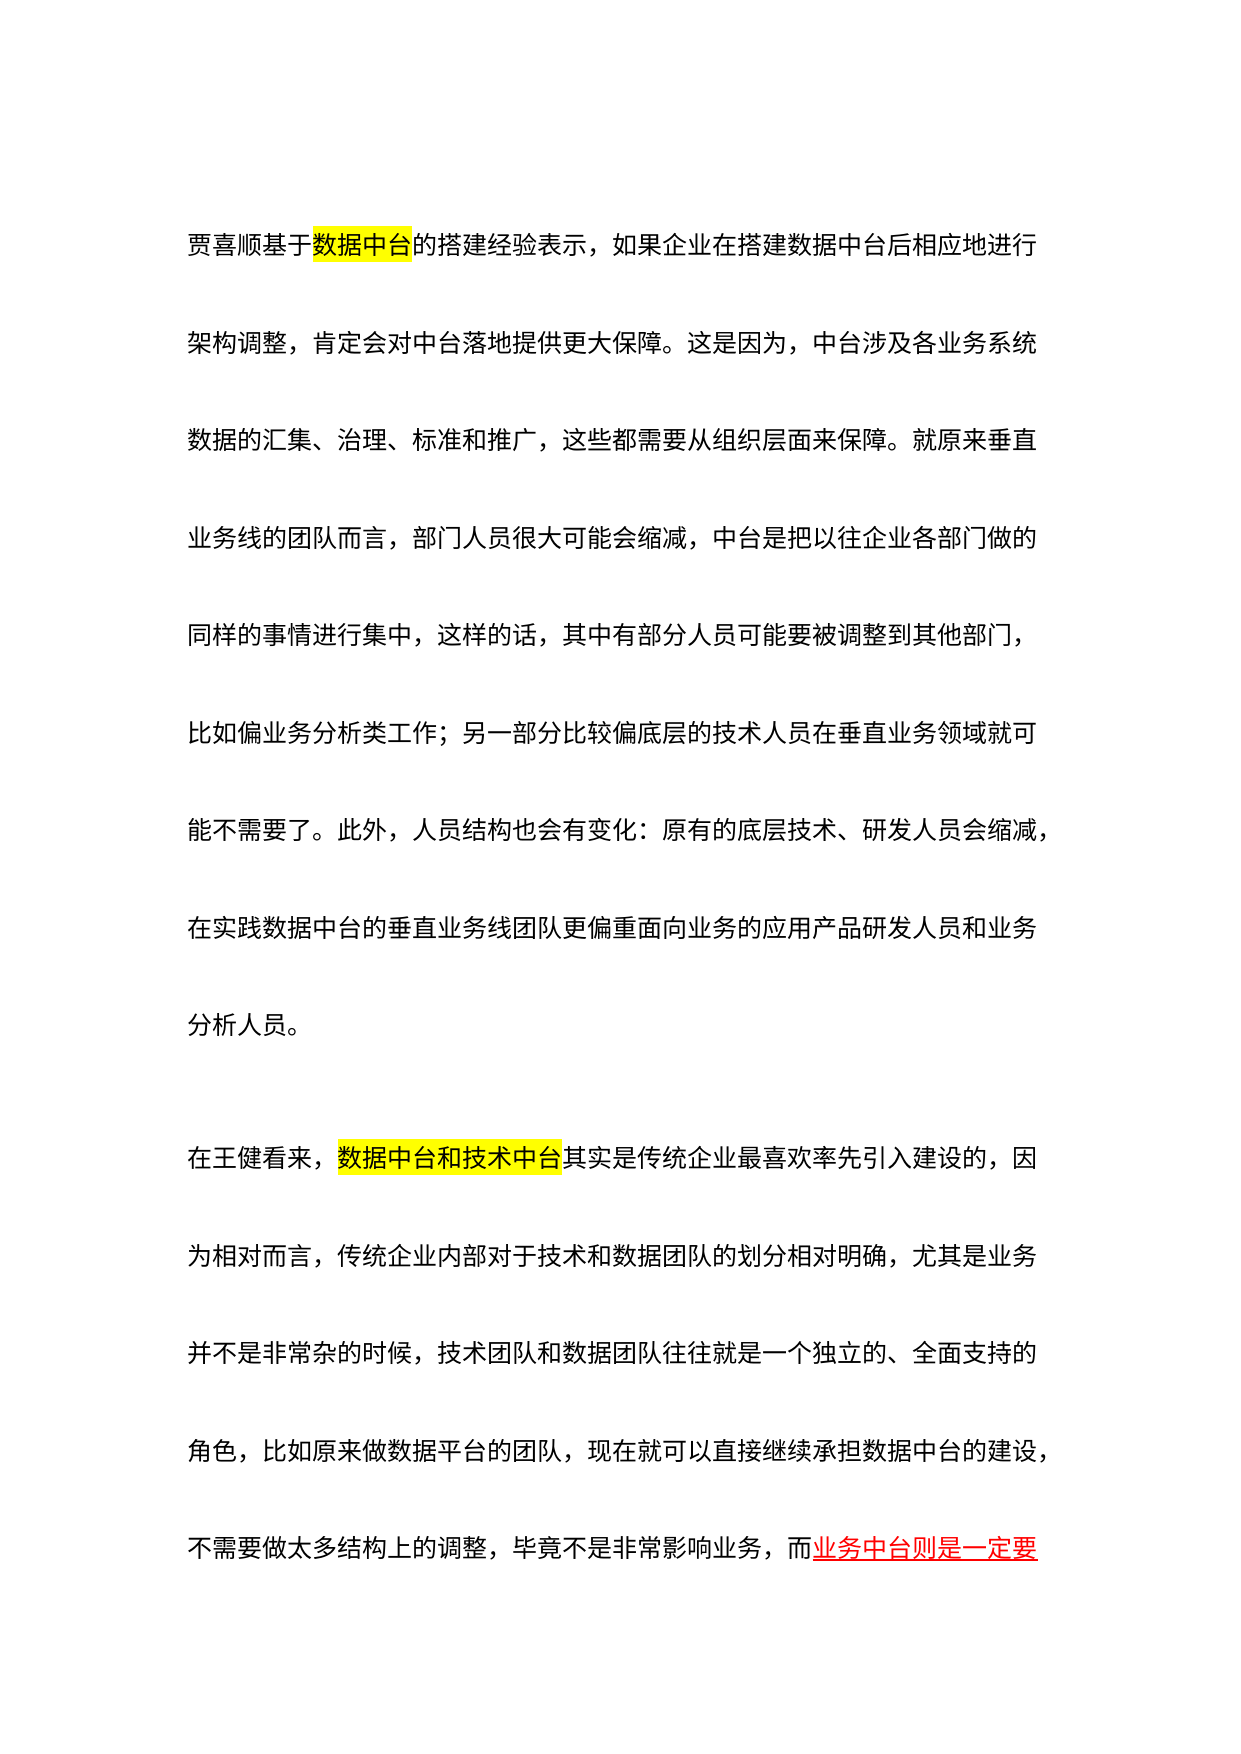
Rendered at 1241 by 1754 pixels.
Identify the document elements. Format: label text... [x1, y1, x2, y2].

text 贾喜顺基于数据中台的搭建经验表示，如果企业在搭建数据中台后相应地进行架构调整，肯定会对中台落地提供更大保障。这是因为，中台涉及各业务系统数据的汇集、治理、标准和推广，这些都需要从组织层面来保障。就原来垂直业务线的团队而言，部门人员很大可能会缩减，中台是把以往企业各部门做的同样的事情进行集中，这样的话，其中有部分人员可能要被调整到其他部门，比如偏业务分析类工作；另一部分比较偏底层的技术人员在垂直业务领域就可能不需要了。此外，人员结构也会有变化：原有的底层技术、研发人员会缩减，在实践数据中台的垂直业务线团队更偏重面向业务的应用产品研发人员和业务分析人员。 [187, 211, 1053, 1056]
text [187, 1124, 1053, 1579]
